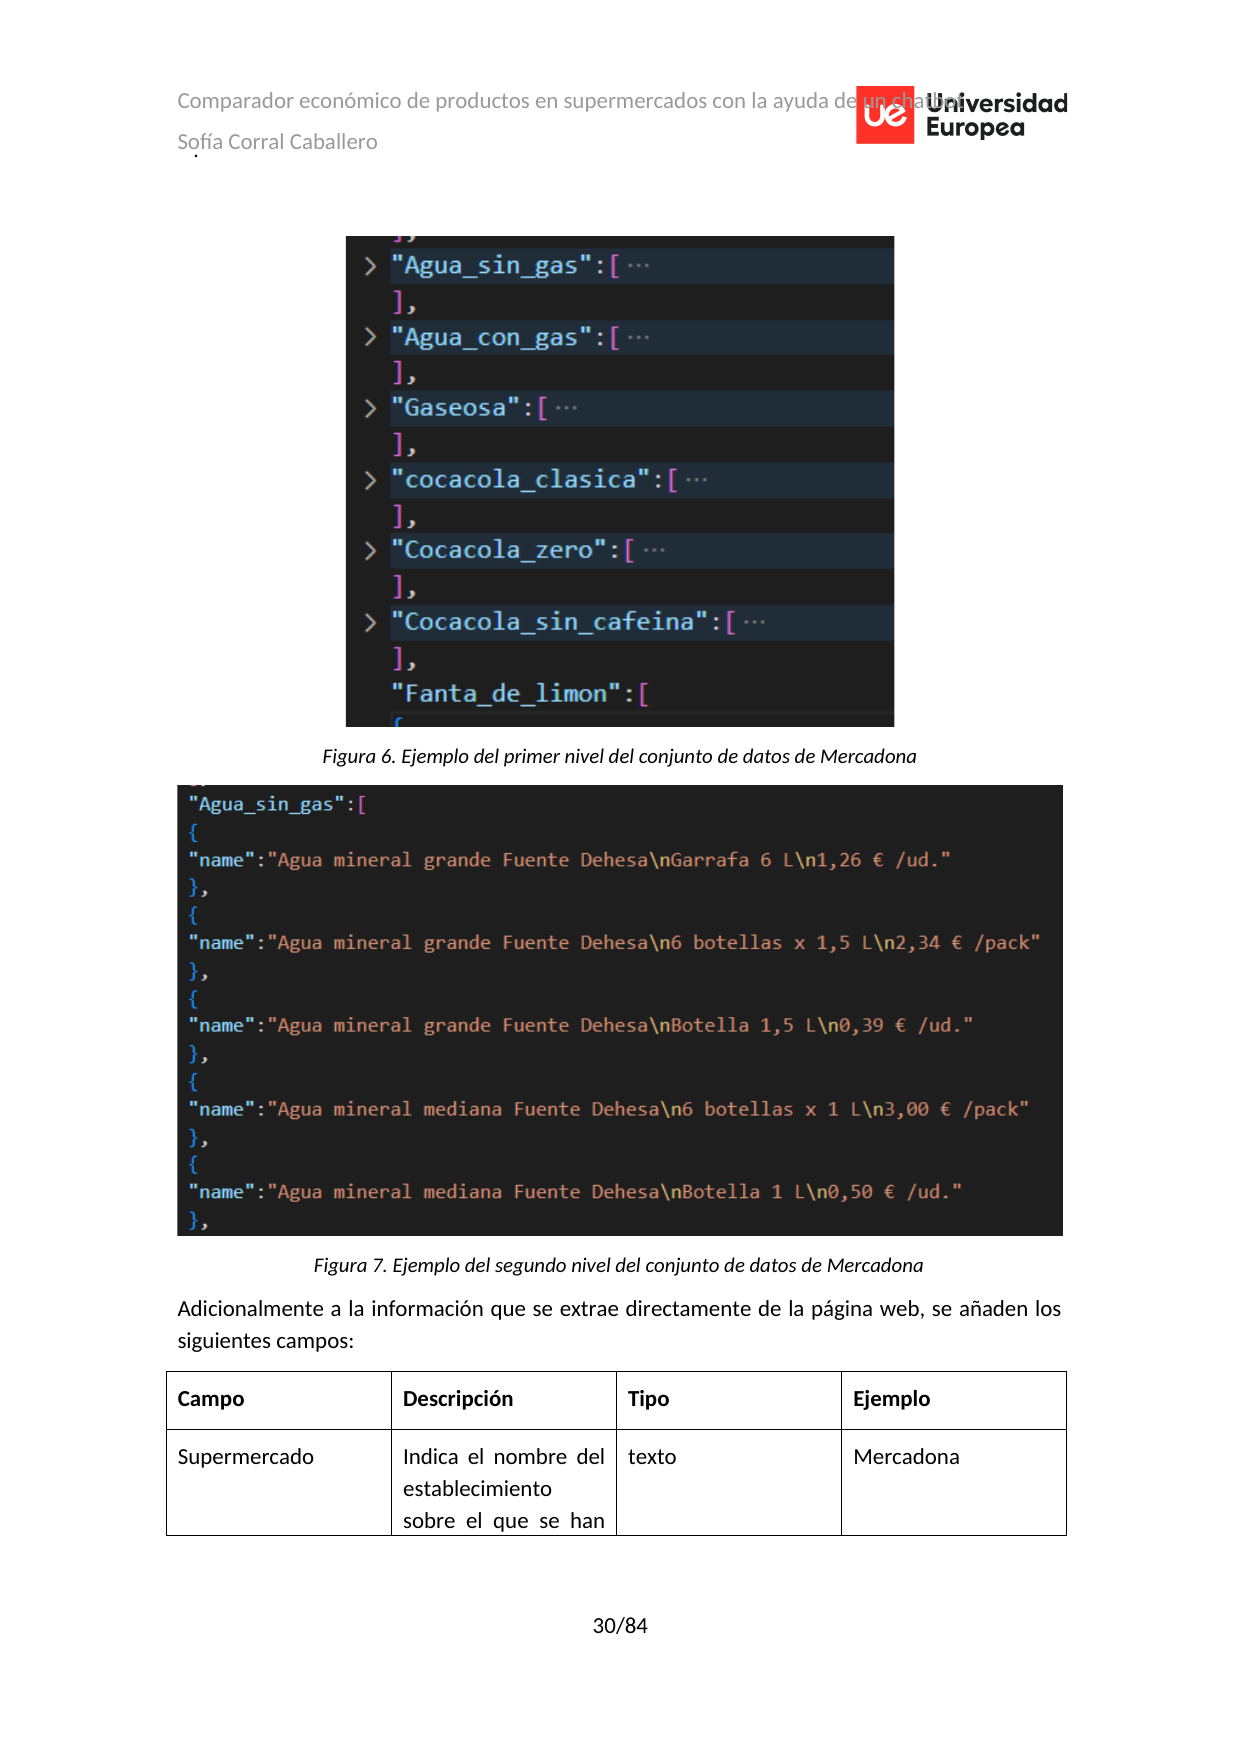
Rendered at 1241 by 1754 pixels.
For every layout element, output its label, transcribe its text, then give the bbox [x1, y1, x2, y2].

picture [345, 236, 895, 727]
text Adicionalmente a la información que se extrae directamente de la página web, se añaden los siguientes campos: [177, 1294, 1063, 1354]
text Figura 6. Ejemplo del primer nivel del conjunto de datos de Mercadona [177, 744, 1063, 769]
table_cell Supermercado [167, 1430, 391, 1535]
table_cell Mercadona [842, 1430, 1066, 1535]
table_cell texto [617, 1430, 841, 1535]
table_cell Indica el nombre del establecimiento sobre el que se han recogido los datos. En este caso, todas las filas tienen el mismo valor [392, 1430, 616, 1535]
table_header Descripción [392, 1372, 616, 1429]
text Figura 7. Ejemplo del segundo nivel del conjunto de datos de Mercadona [177, 1252, 1063, 1278]
picture [856, 86, 1068, 144]
table_header Campo [167, 1372, 391, 1429]
table_header Tipo [617, 1372, 841, 1429]
table_header Ejemplo [842, 1372, 1066, 1429]
picture [177, 785, 1063, 1236]
